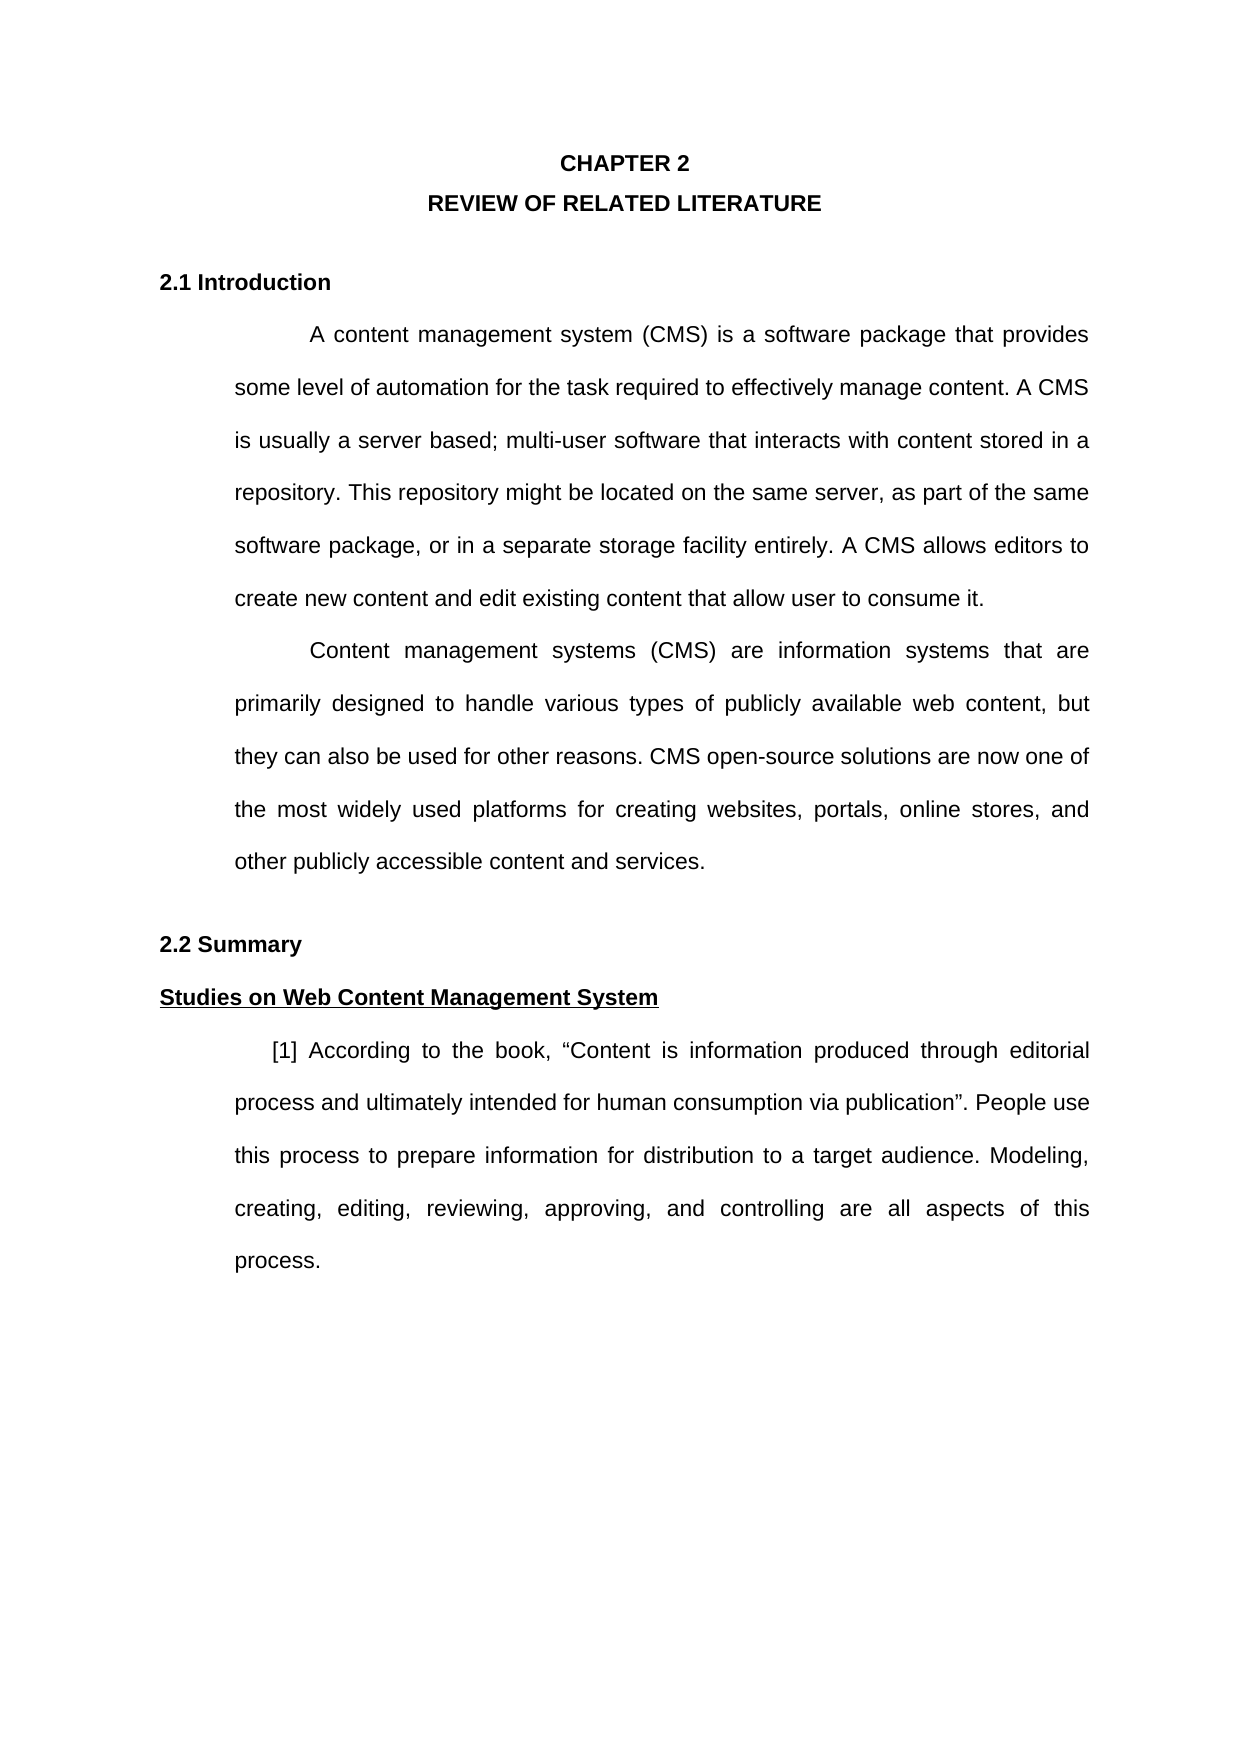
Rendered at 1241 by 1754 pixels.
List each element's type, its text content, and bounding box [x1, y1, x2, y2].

text 2.2 Summary [159, 931, 1090, 957]
text Content management systems (CMS) are information systems that are primarily designed to handle various types of publicly available web content, but they can also be used for other reasons. CMS open-source solutions are now one of the most widely used platforms for creating websites, portals, online stores, and other publicly accessible content and services. [234, 637, 1090, 874]
text [1] According to the book, “Content is information produced through editorial process and ultimately intended for human consumption via publication”. People use this process to prepare information for distribution to a target audience. Modeling, creating, editing, reviewing, approving, and controlling are all aspects of this process. [234, 1037, 1090, 1274]
text REVIEW OF RELATED LITERATURE [159, 189, 1090, 216]
text A content management system (CMS) is a software package that provides some level of automation for the task required to effectively manage content. A CMS is usually a server based; multi-user software that interacts with content stored in a repository. This repository might be located on the same server, as part of the same software package, or in a separate storage facility entirely. A CMS allows editors to create new content and edit existing content that allow user to consume it. [234, 321, 1090, 611]
text Studies on Web Content Management System [159, 984, 1090, 1010]
text CHAPTER 2 [159, 150, 1090, 176]
text 2.1 Introduction [159, 268, 1090, 295]
